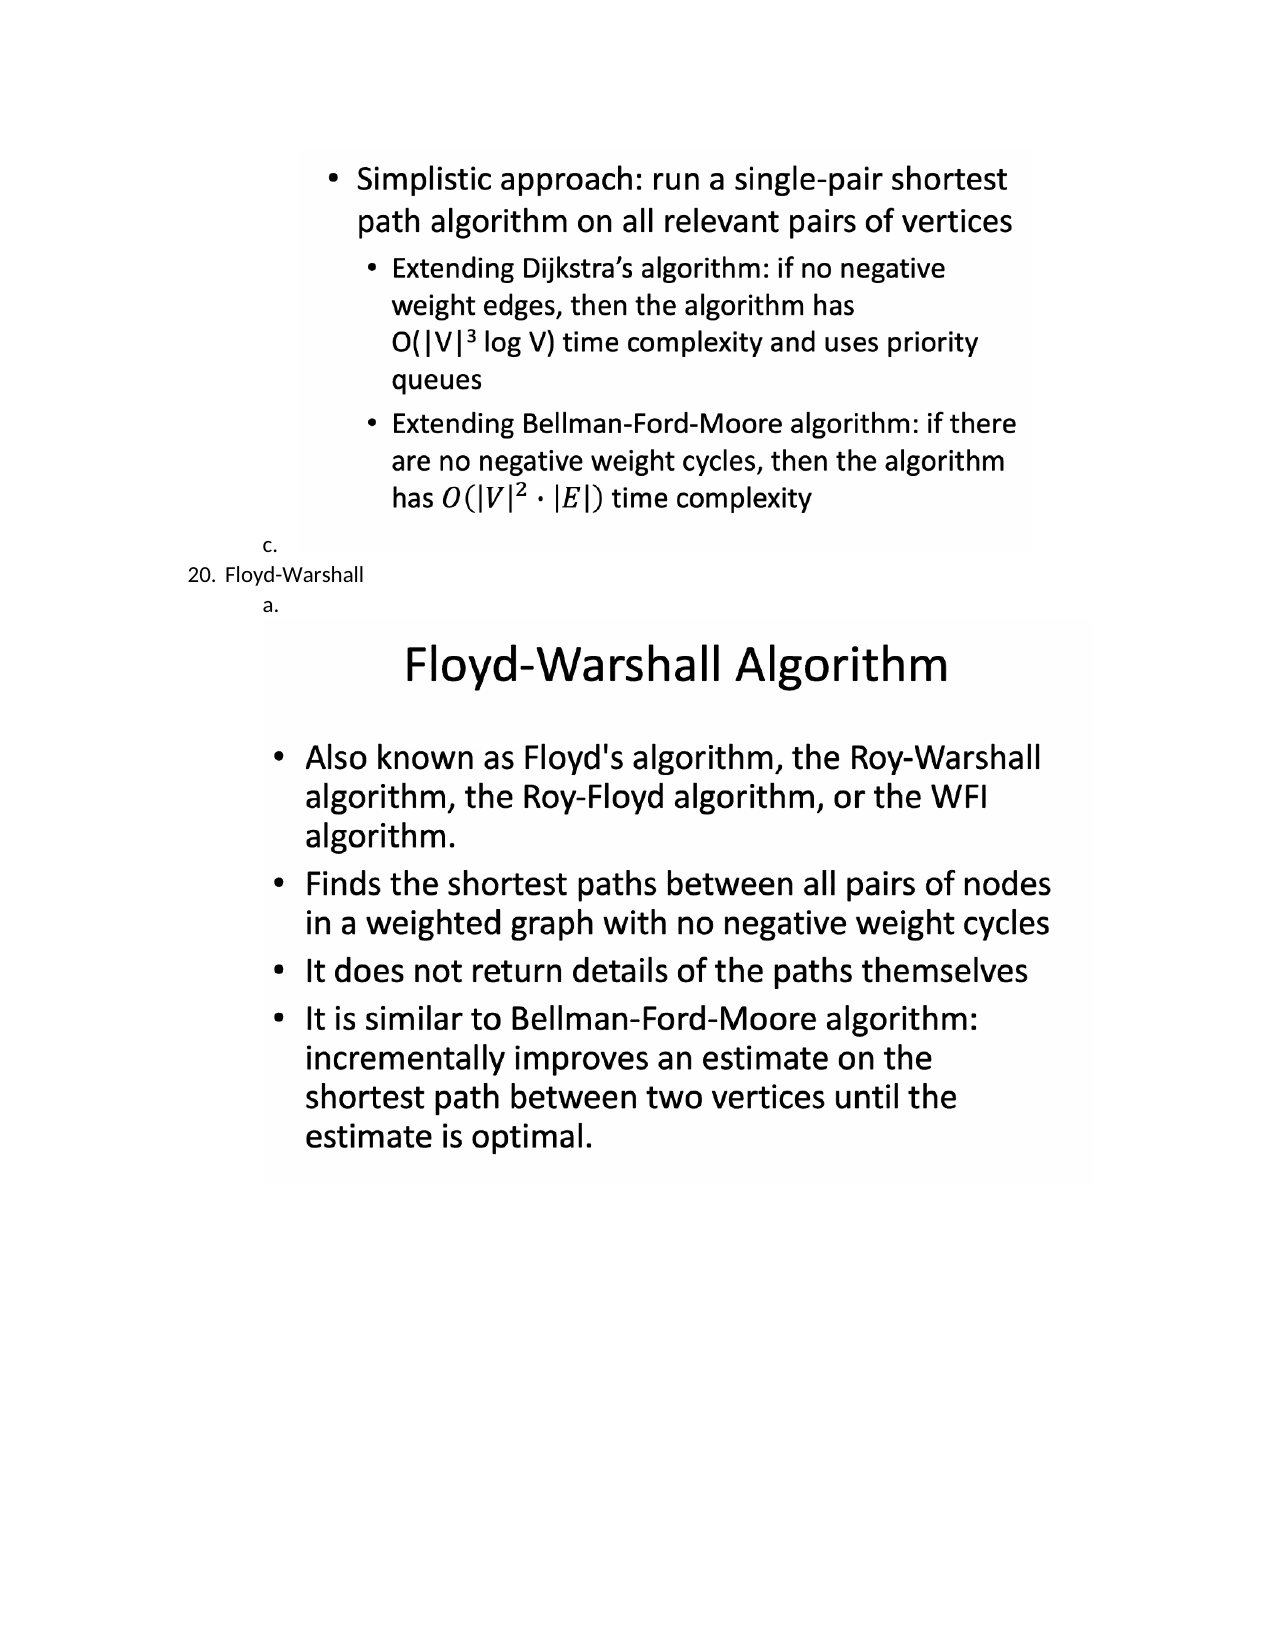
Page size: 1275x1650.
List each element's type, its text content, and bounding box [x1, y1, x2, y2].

picture [300, 150, 1033, 553]
picture [262, 620, 1093, 1184]
list Floyd-Warshall [187, 560, 1125, 588]
